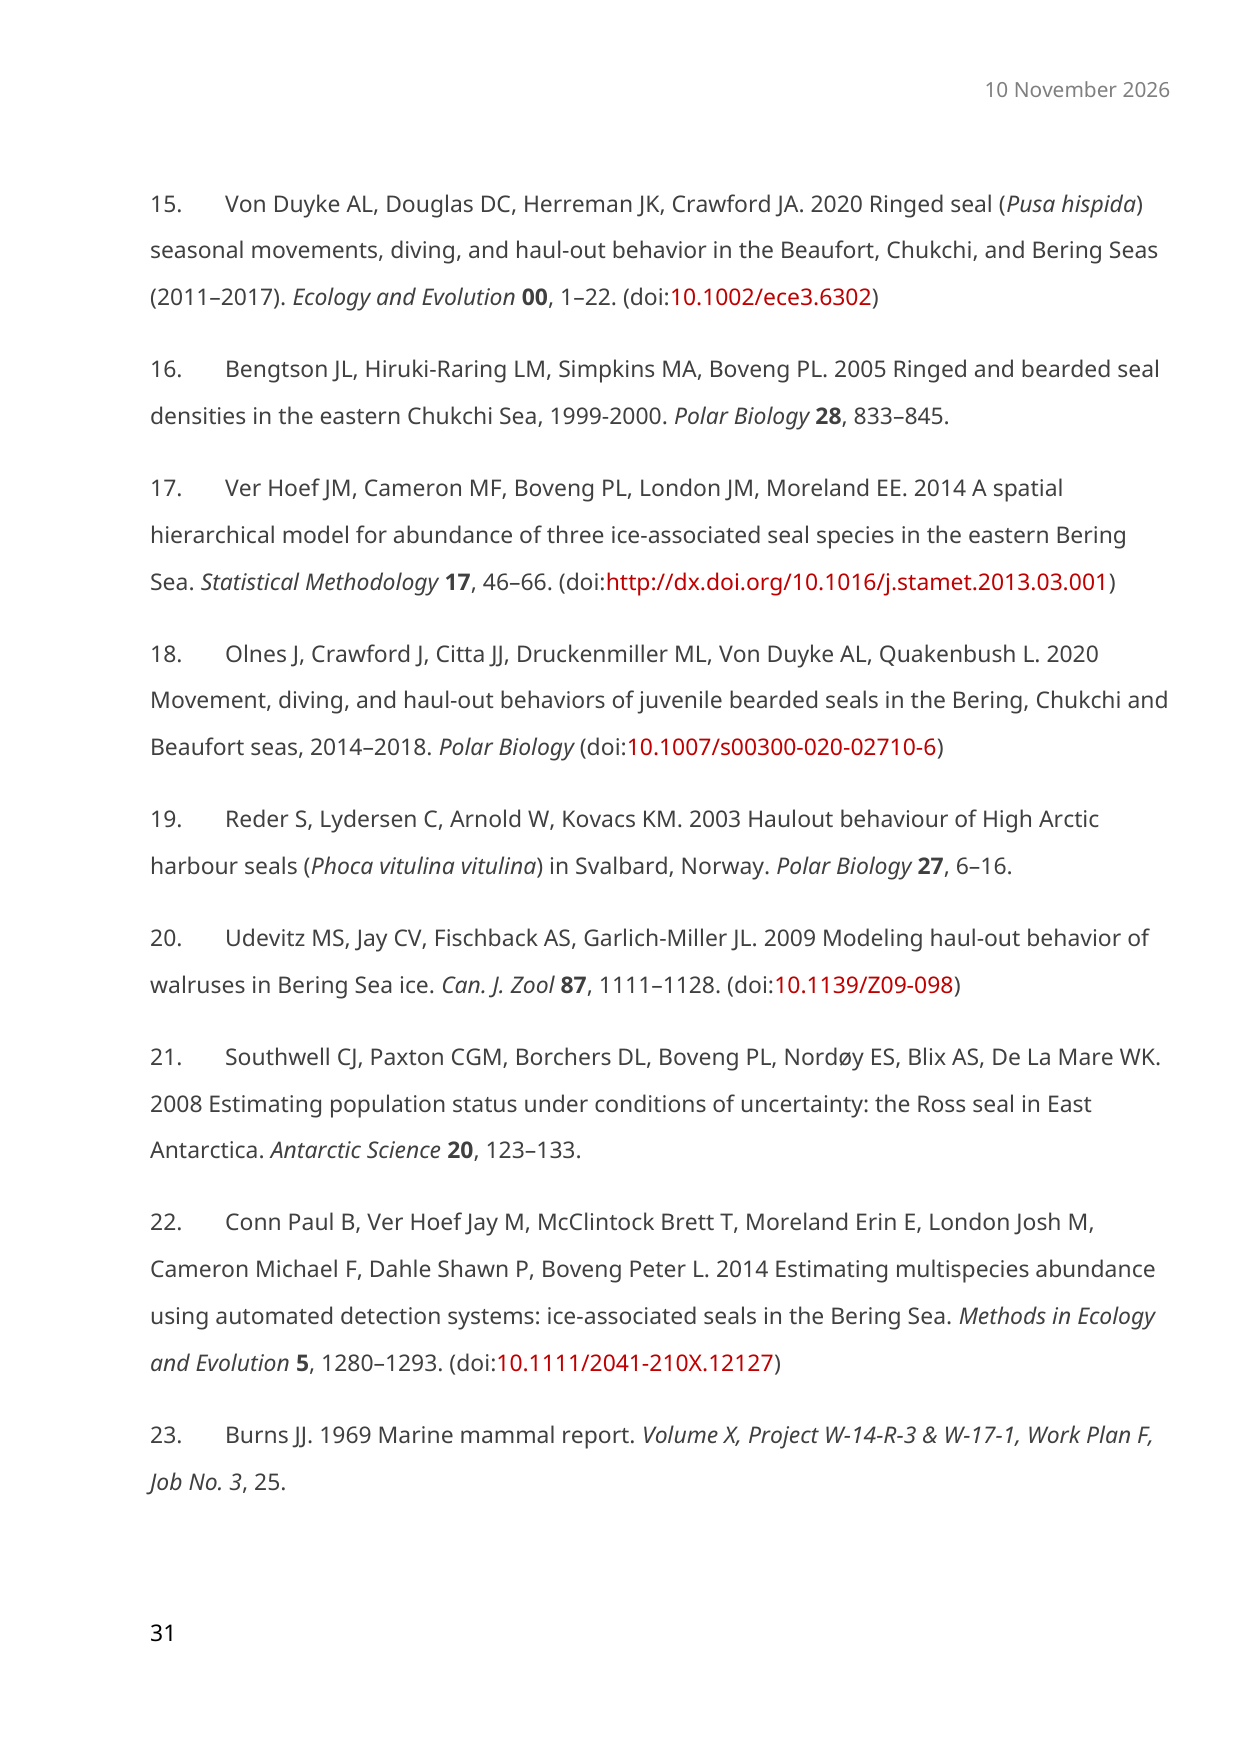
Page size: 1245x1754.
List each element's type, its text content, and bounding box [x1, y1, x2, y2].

text 18. Olnes J, Crawford J, Citta JJ, Druckenmiller ML, Von Duyke AL, Quakenbush L. 2020 Movement, diving, and haul-out behaviors of juvenile bearded seals in the Bering, Chukchi and Beaufort seas, 2014–2018. Polar Biology (doi:10.1007/s00300-020-02710-6) [150, 637, 1170, 762]
text 16. Bengtson JL, Hiruki-Raring LM, Simpkins MA, Boveng PL. 2005 Ringed and bearded seal densities in the eastern Chukchi Sea, 1999-2000. Polar Biology 28, 833–845. [150, 353, 1170, 431]
text 19. Reder S, Lydersen C, Arnold W, Kovacs KM. 2003 Haulout behaviour of High Arctic harbour seals (Phoca vitulina vitulina) in Svalbard, Norway. Polar Biology 27, 6–16. [150, 803, 1170, 881]
text 21. Southwell CJ, Paxton CGM, Borchers DL, Boveng PL, Nordøy ES, Blix AS, De La Mare WK. 2008 Estimating population status under conditions of uncertainty: the Ross seal in East Antarctica. Antarctic Science 20, 123–133. [150, 1041, 1170, 1166]
text 17. Ver Hoef JM, Cameron MF, Boveng PL, London JM, Moreland EE. 2014 A spatial hierarchical model for abundance of three ice-associated seal species in the eastern Bering Sea. Statistical Methodology 17, 46–66. (doi:http://dx.doi.org/10.1016/j.stamet.2013.03.001) [150, 472, 1170, 597]
text 23. Burns JJ. 1969 Marine mammal report. Volume X, Project W-14-R-3 & W-17-1, Work Plan F, Job No. 3, 25. [150, 1419, 1170, 1497]
text 15. Von Duyke AL, Douglas DC, Herreman JK, Crawford JA. 2020 Ringed seal (Pusa hispida) seasonal movements, diving, and haul-out behavior in the Beaufort, Chukchi, and Bering Seas (2011–2017). Ecology and Evolution 00, 1–22. (doi:10.1002/ece3.6302) [150, 187, 1170, 312]
text 22. Conn Paul B, Ver Hoef Jay M, McClintock Brett T, Moreland Erin E, London Josh M, Cameron Michael F, Dahle Shawn P, Boveng Peter L. 2014 Estimating multispecies abundance using automated detection systems: ice-associated seals in the Bering Sea. Methods in Ecology and Evolution 5, 1280–1293. (doi:10.1111/2041-210X.12127) [150, 1206, 1170, 1378]
text 20. Udevitz MS, Jay CV, Fischback AS, Garlich-Miller JL. 2009 Modeling haul-out behavior of walruses in Bering Sea ice. Can. J. Zool 87, 1111–1128. (doi:10.1139/Z09-098) [150, 922, 1170, 1000]
